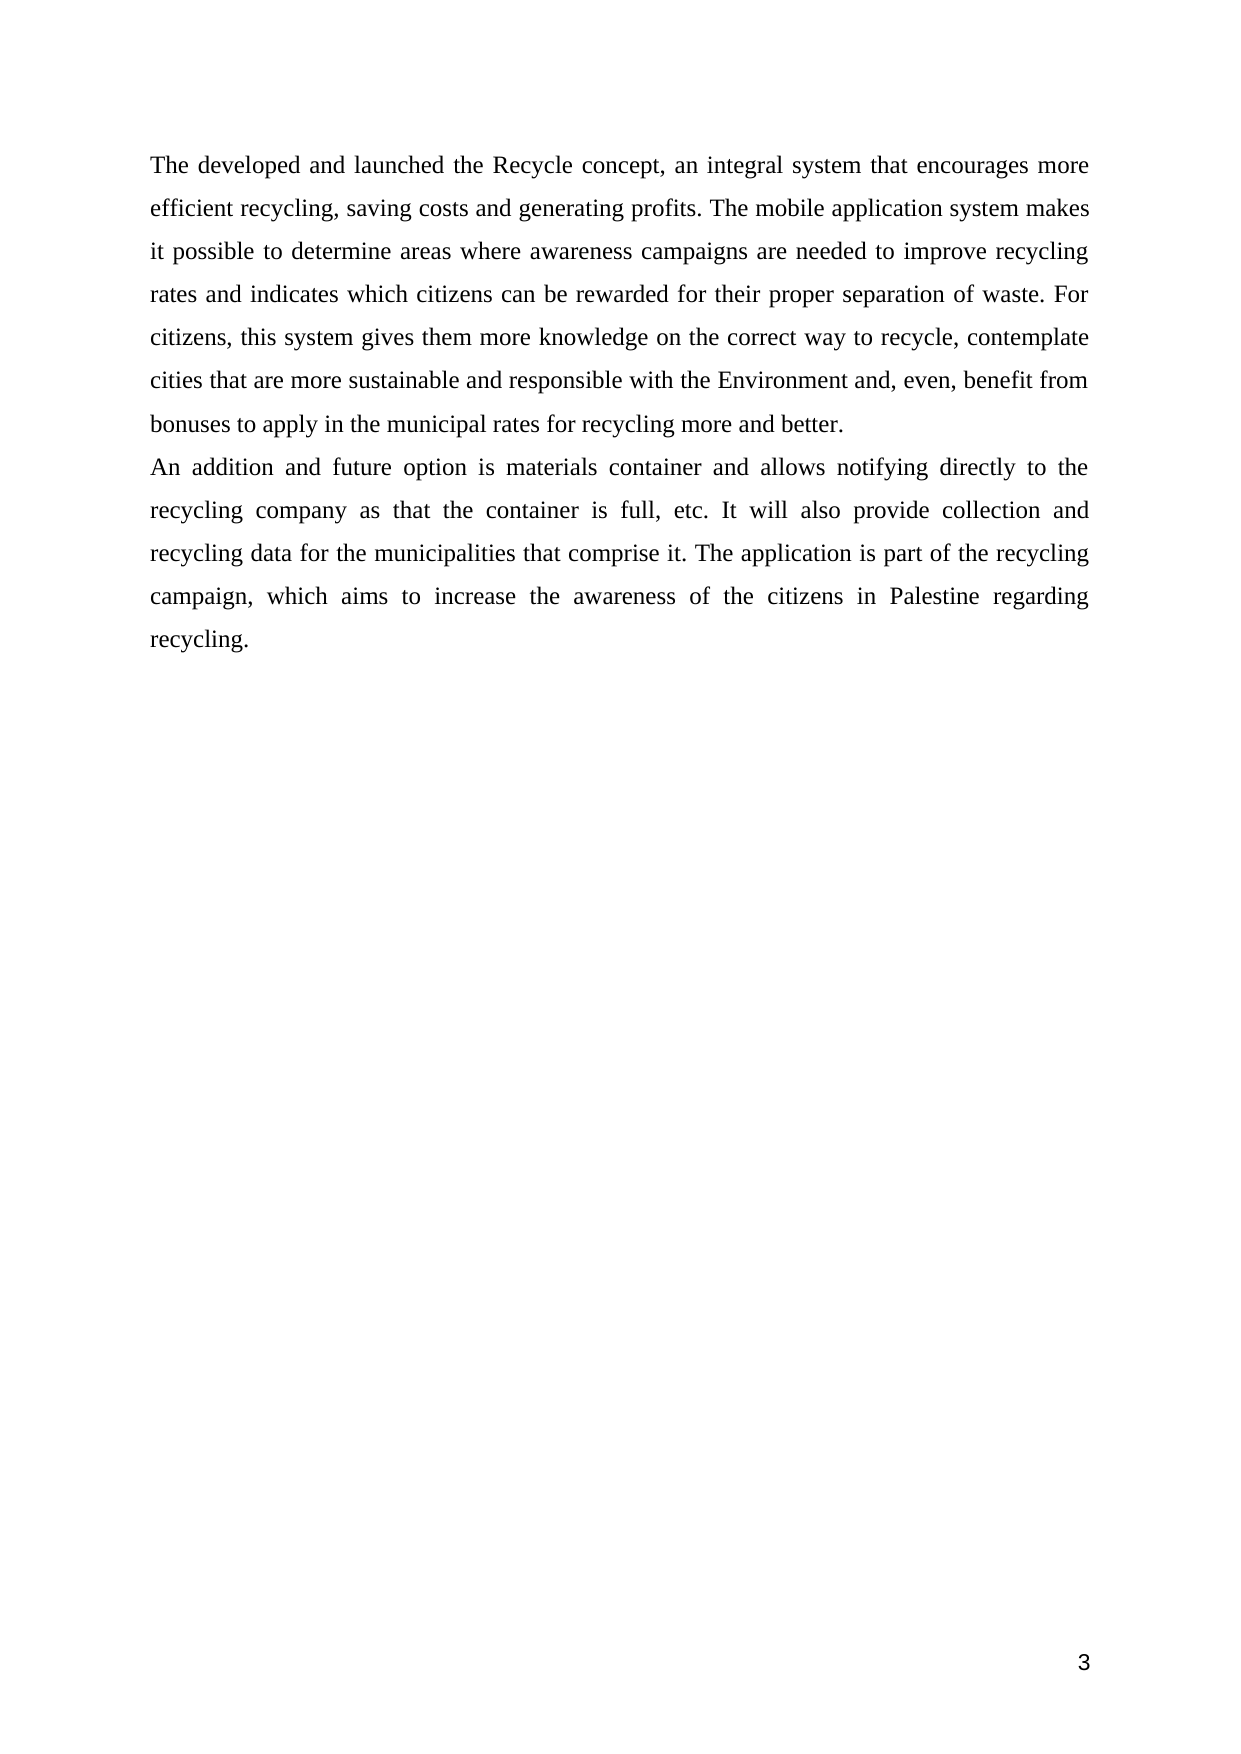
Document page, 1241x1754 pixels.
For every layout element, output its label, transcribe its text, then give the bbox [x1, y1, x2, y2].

text An addition and future option is materials container and allows notifying directly to the recycling company as that the container is full, etc. It will also provide collection and recycling data for the municipalities that comprise it. The application is part of the recycling campaign, which aims to increase the awareness of the citizens in Palestine regarding recycling. [150, 452, 1090, 653]
text The developed and launched the Recycle concept, an integral system that encourages more efficient recycling, saving costs and generating profits. The mobile application system makes it possible to determine areas where awareness campaigns are needed to improve recycling rates and indicates which citizens can be rewarded for their proper separation of waste. For citizens, this system gives them more knowledge on the correct way to recycle, contemplate cities that are more sustainable and responsible with the Environment and, even, benefit from bonuses to apply in the municipal rates for recycling more and better. [150, 150, 1090, 437]
